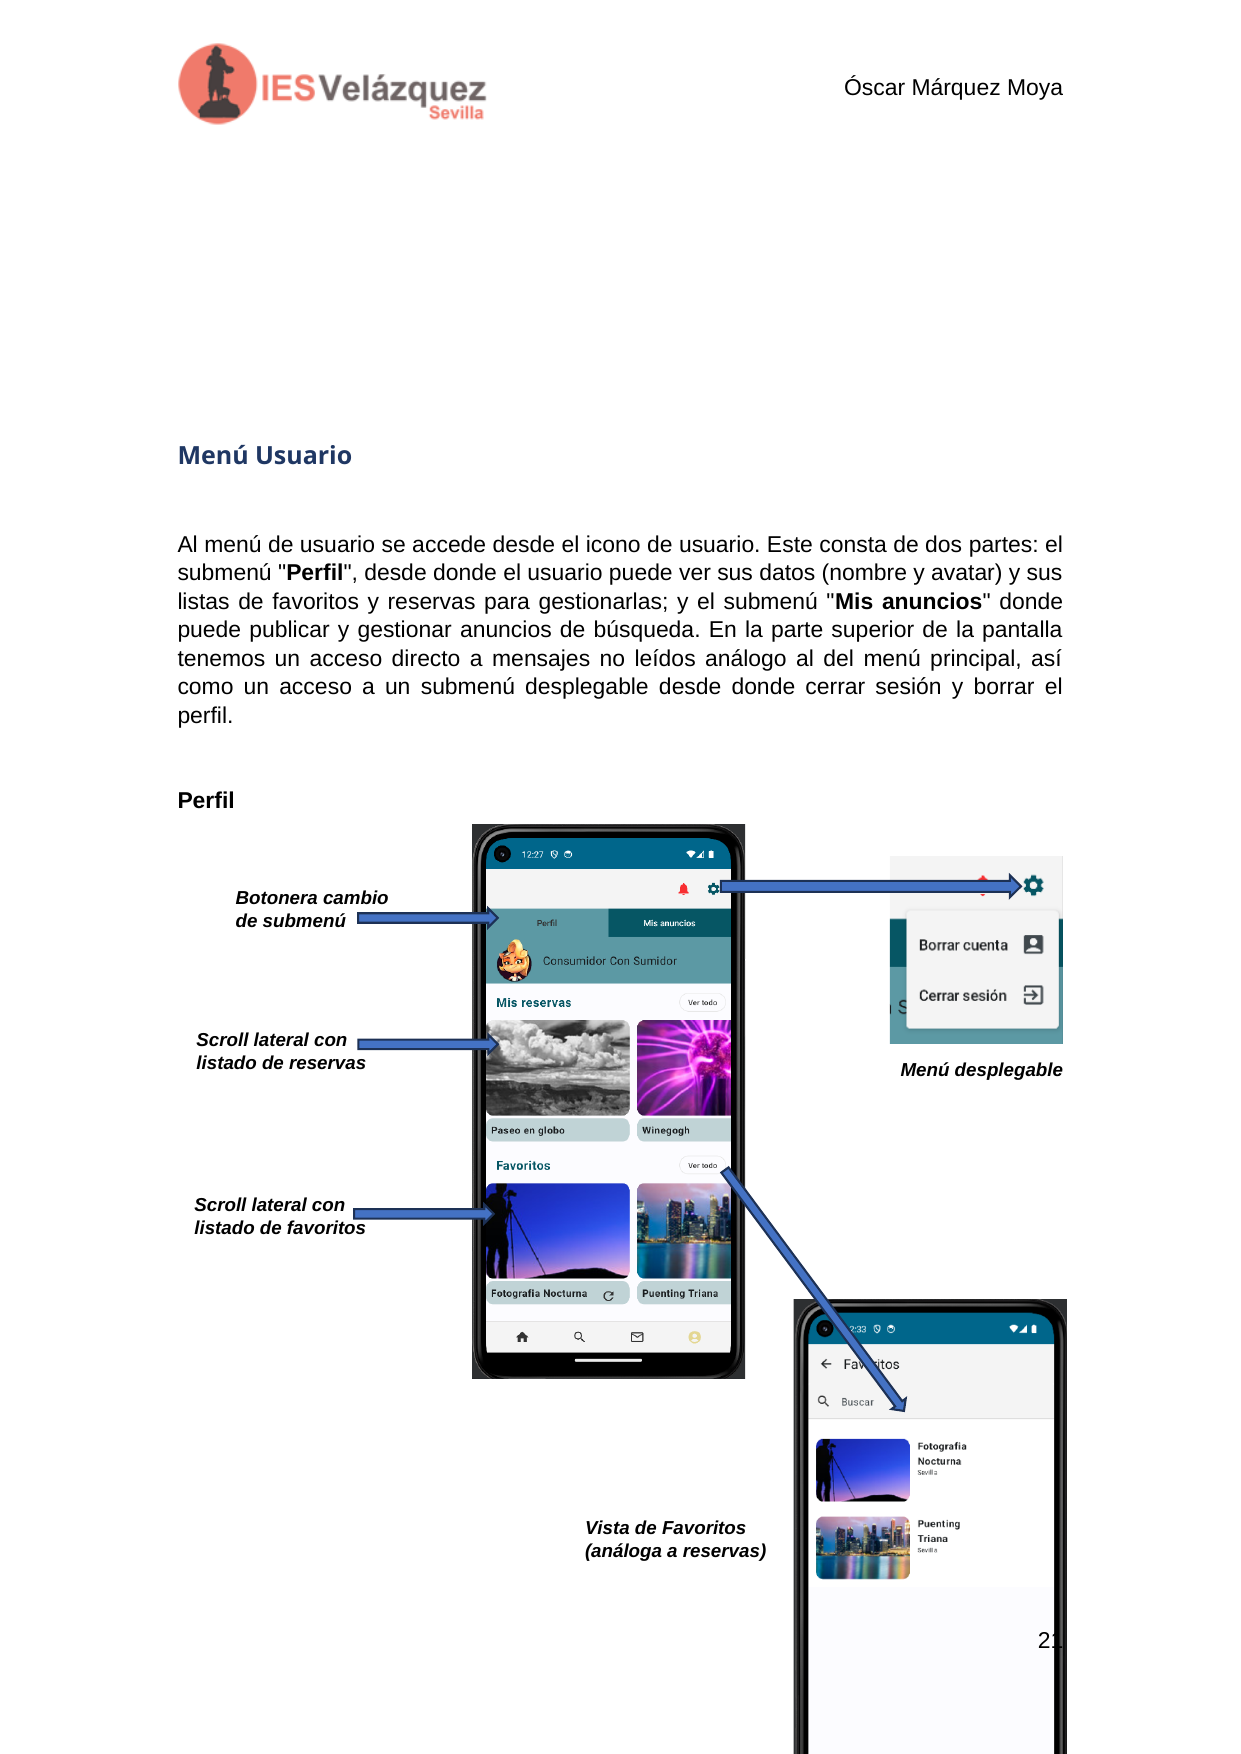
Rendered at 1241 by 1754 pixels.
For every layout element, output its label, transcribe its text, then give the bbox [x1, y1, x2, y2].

picture [793, 1299, 1067, 1754]
picture [818, 1321, 832, 1336]
picture [472, 824, 746, 1379]
subtitle Menú Usuario [177, 437, 1063, 471]
picture [177, 42, 498, 130]
text Perfil [177, 787, 1063, 813]
picture [889, 856, 1063, 1044]
text Al menú de usuario se accede desde el icono de usuario. Este consta de dos partes: el submenú "Perfil", desde donde el usuario puede ver sus datos (nombre y avatar) y sus listas de favoritos y reservas para gestionarlas; y el submenú "Mis anuncios" donde puede publicar y gestionar anuncios de búsqueda. En la parte superior de la pantalla tenemos un acceso directo a mensajes no leídos análogo al del menú principal, así como un acceso a un submenú desplegable desde donde cerrar sesión y borrar el perfil. [177, 531, 1063, 728]
